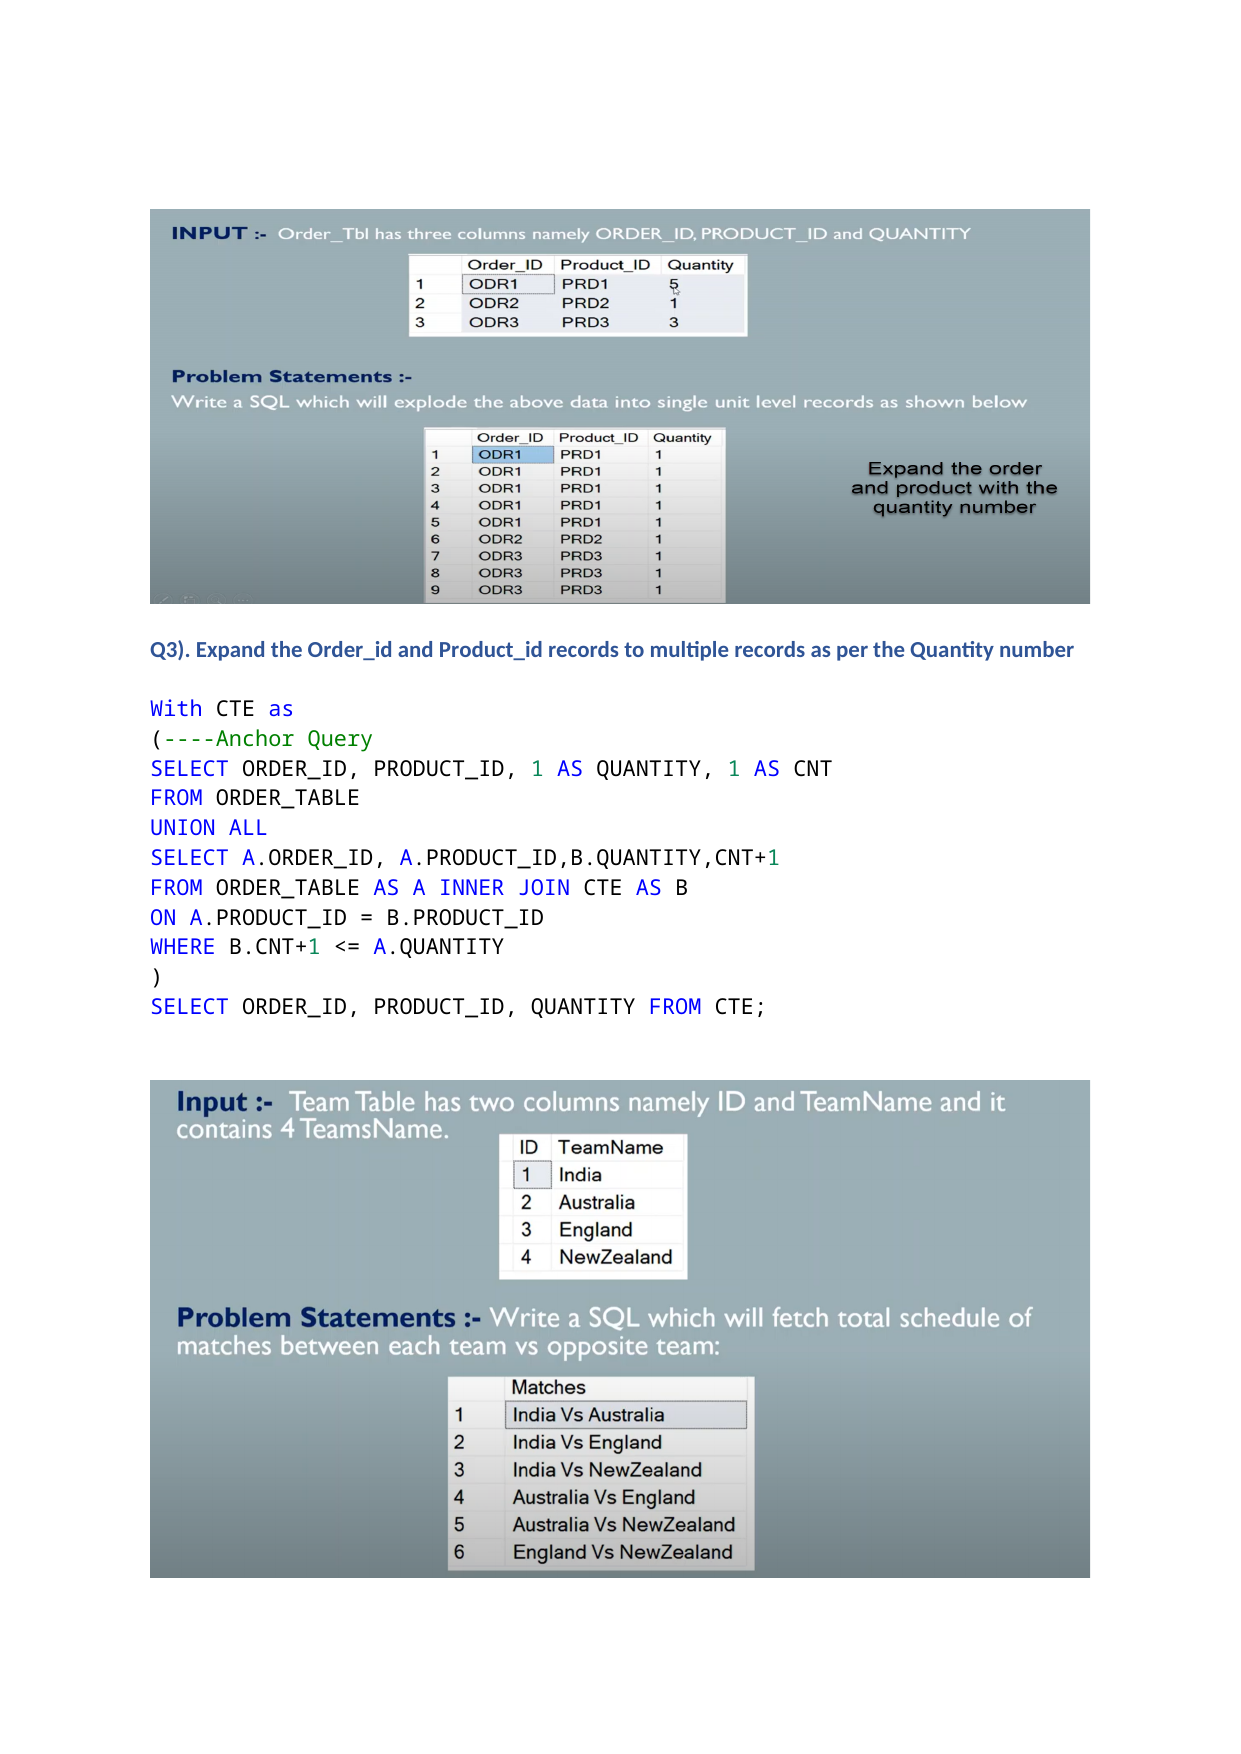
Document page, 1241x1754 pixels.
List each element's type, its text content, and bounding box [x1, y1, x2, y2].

picture [150, 1080, 1091, 1578]
picture [150, 209, 1091, 604]
text UNION ALL [150, 812, 1090, 842]
text ON A.PRODUCT_ID = B.PRODUCT_ID [150, 902, 1090, 931]
text SELECT ORDER_ID, PRODUCT_ID, 1 AS QUANTITY, 1 AS CNT [150, 753, 1090, 782]
text SELECT ORDER_ID, PRODUCT_ID, QUANTITY FROM CTE; [150, 991, 1090, 1021]
text FROM ORDER_TABLE AS A INNER JOIN CTE AS B [150, 872, 1090, 902]
text Q3). Expand the Order_id and Product_id records to multiple records as per the Quantity number [150, 634, 1090, 663]
text FROM ORDER_TABLE [150, 782, 1090, 812]
text SELECT A.ORDER_ID, A.PRODUCT_ID,B.QUANTITY,CNT+1 [150, 842, 1090, 872]
text (----Anchor Query [150, 723, 1090, 753]
text With CTE as [150, 693, 1090, 723]
text WHERE B.CNT+1 <= A.QUANTITY [150, 931, 1090, 961]
text ) [150, 961, 1090, 991]
